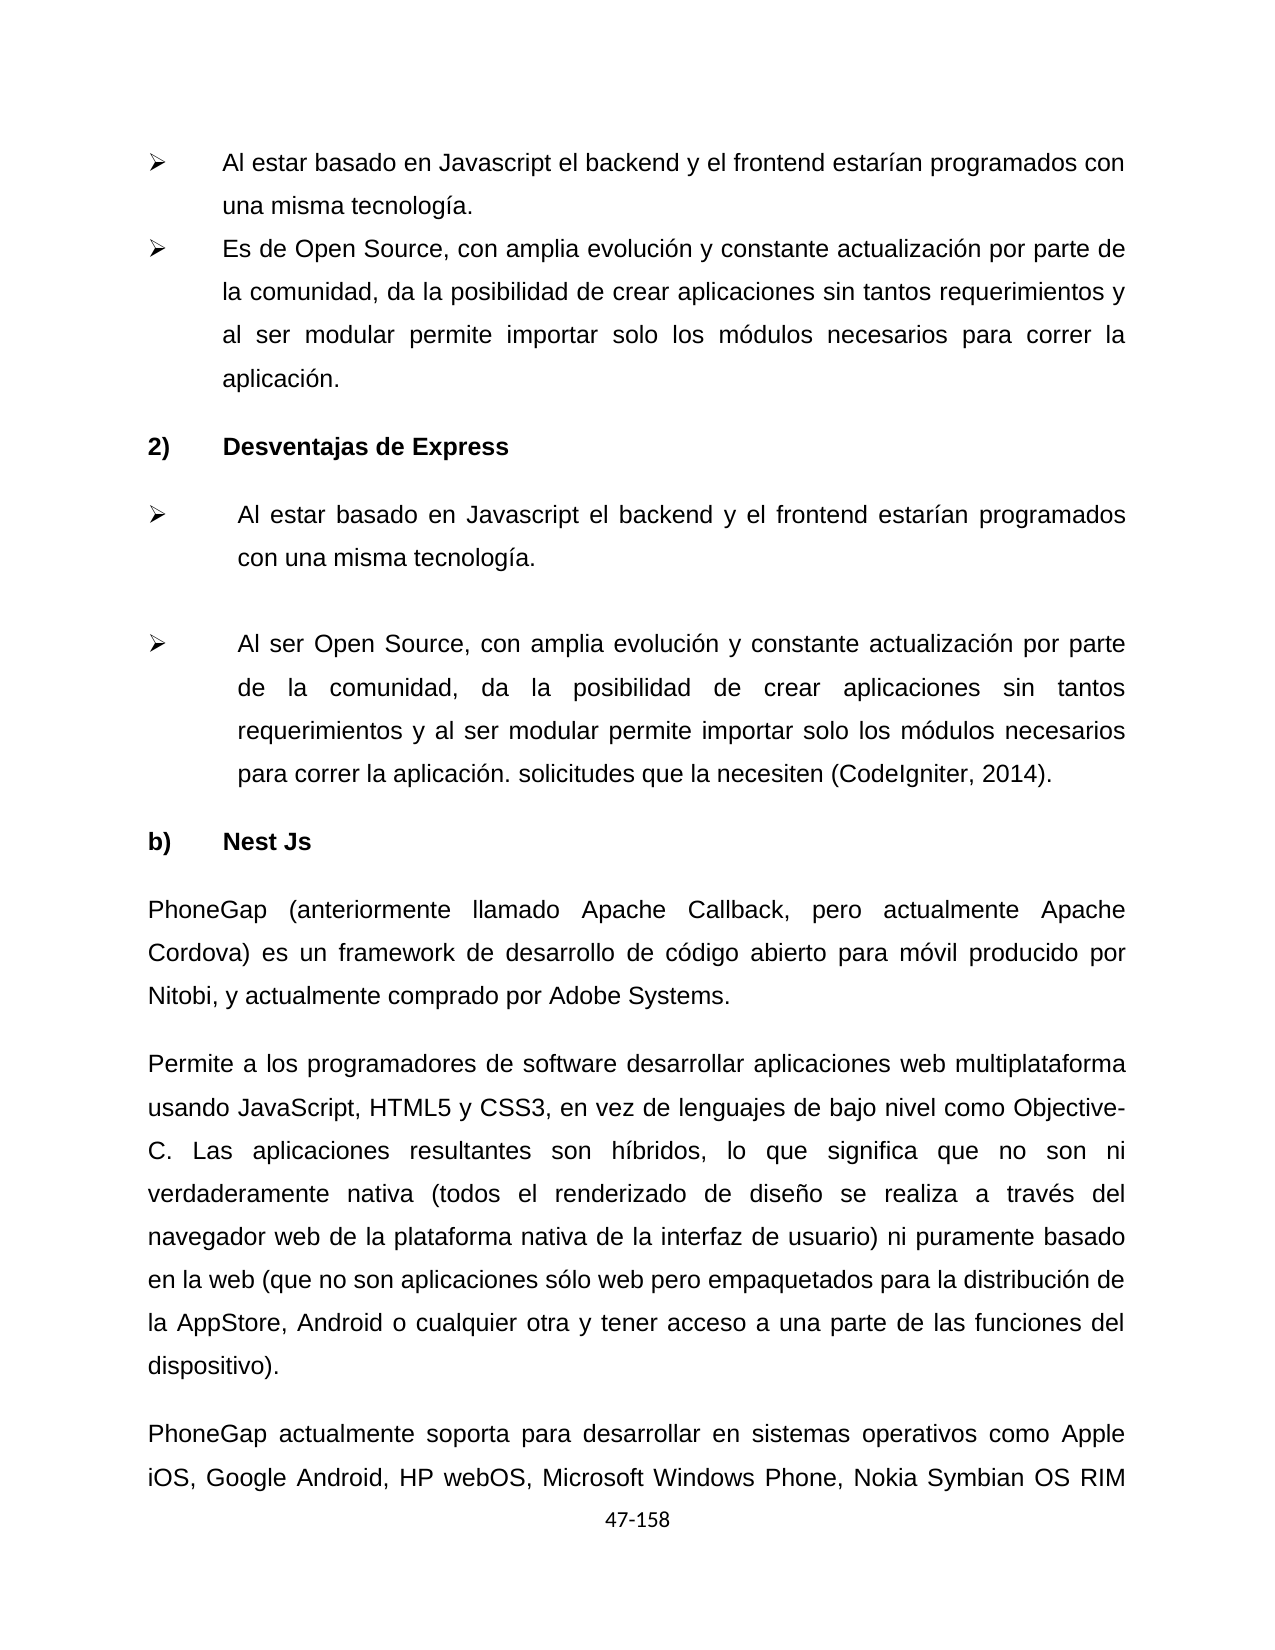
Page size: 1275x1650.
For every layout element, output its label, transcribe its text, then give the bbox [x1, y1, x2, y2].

text Permite a los programadores de software desarrollar aplicaciones web multiplataforma usando JavaScript, HTML5 y CSS3, en vez de lenguajes de bajo nivel como Objective-C. Las aplicaciones resultantes son híbridos, lo que significa que no son ni verdaderamente nativa (todos el renderizado de diseño se realiza a través del navegador web de la plataforma nativa de la interfaz de usuario) ni puramente basado en la web (que no son aplicaciones sólo web pero empaquetados para la distribución de la AppStore, Android o cualquier otra y tener acceso a una parte de las funciones del dispositivo). [148, 1049, 1127, 1380]
text PhoneGap (anteriormente llamado Apache Callback, pero actualmente Apache Cordova) es un framework de desarrollo de código abierto para móvil producido por Nitobi, y actualmente comprado por Adobe Systems. [148, 895, 1127, 1010]
list Al estar basado en Javascript el backend y el frontend estarían programados con una misma tecnología. [148, 500, 1127, 572]
list Es de Open Source, con amplia evolución y constante actualización por parte de la comunidad, da la posibilidad de crear aplicaciones sin tantos requerimientos y al ser modular permite importar solo los módulos necesarios para correr la aplicación. [148, 234, 1127, 392]
list Nest Js [148, 827, 1127, 856]
list Al estar basado en Javascript el backend y el frontend estarían programados con una misma tecnología. [148, 148, 1127, 220]
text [148, 1419, 1127, 1491]
list Desventajas de Express [148, 432, 1127, 460]
list Al ser Open Source, con amplia evolución y constante actualización por parte de la comunidad, da la posibilidad de crear aplicaciones sin tantos requerimientos y al ser modular permite importar solo los módulos necesarios para correr la aplicación. solicitudes que la necesiten (CodeIgniter, 2014). [148, 629, 1127, 787]
